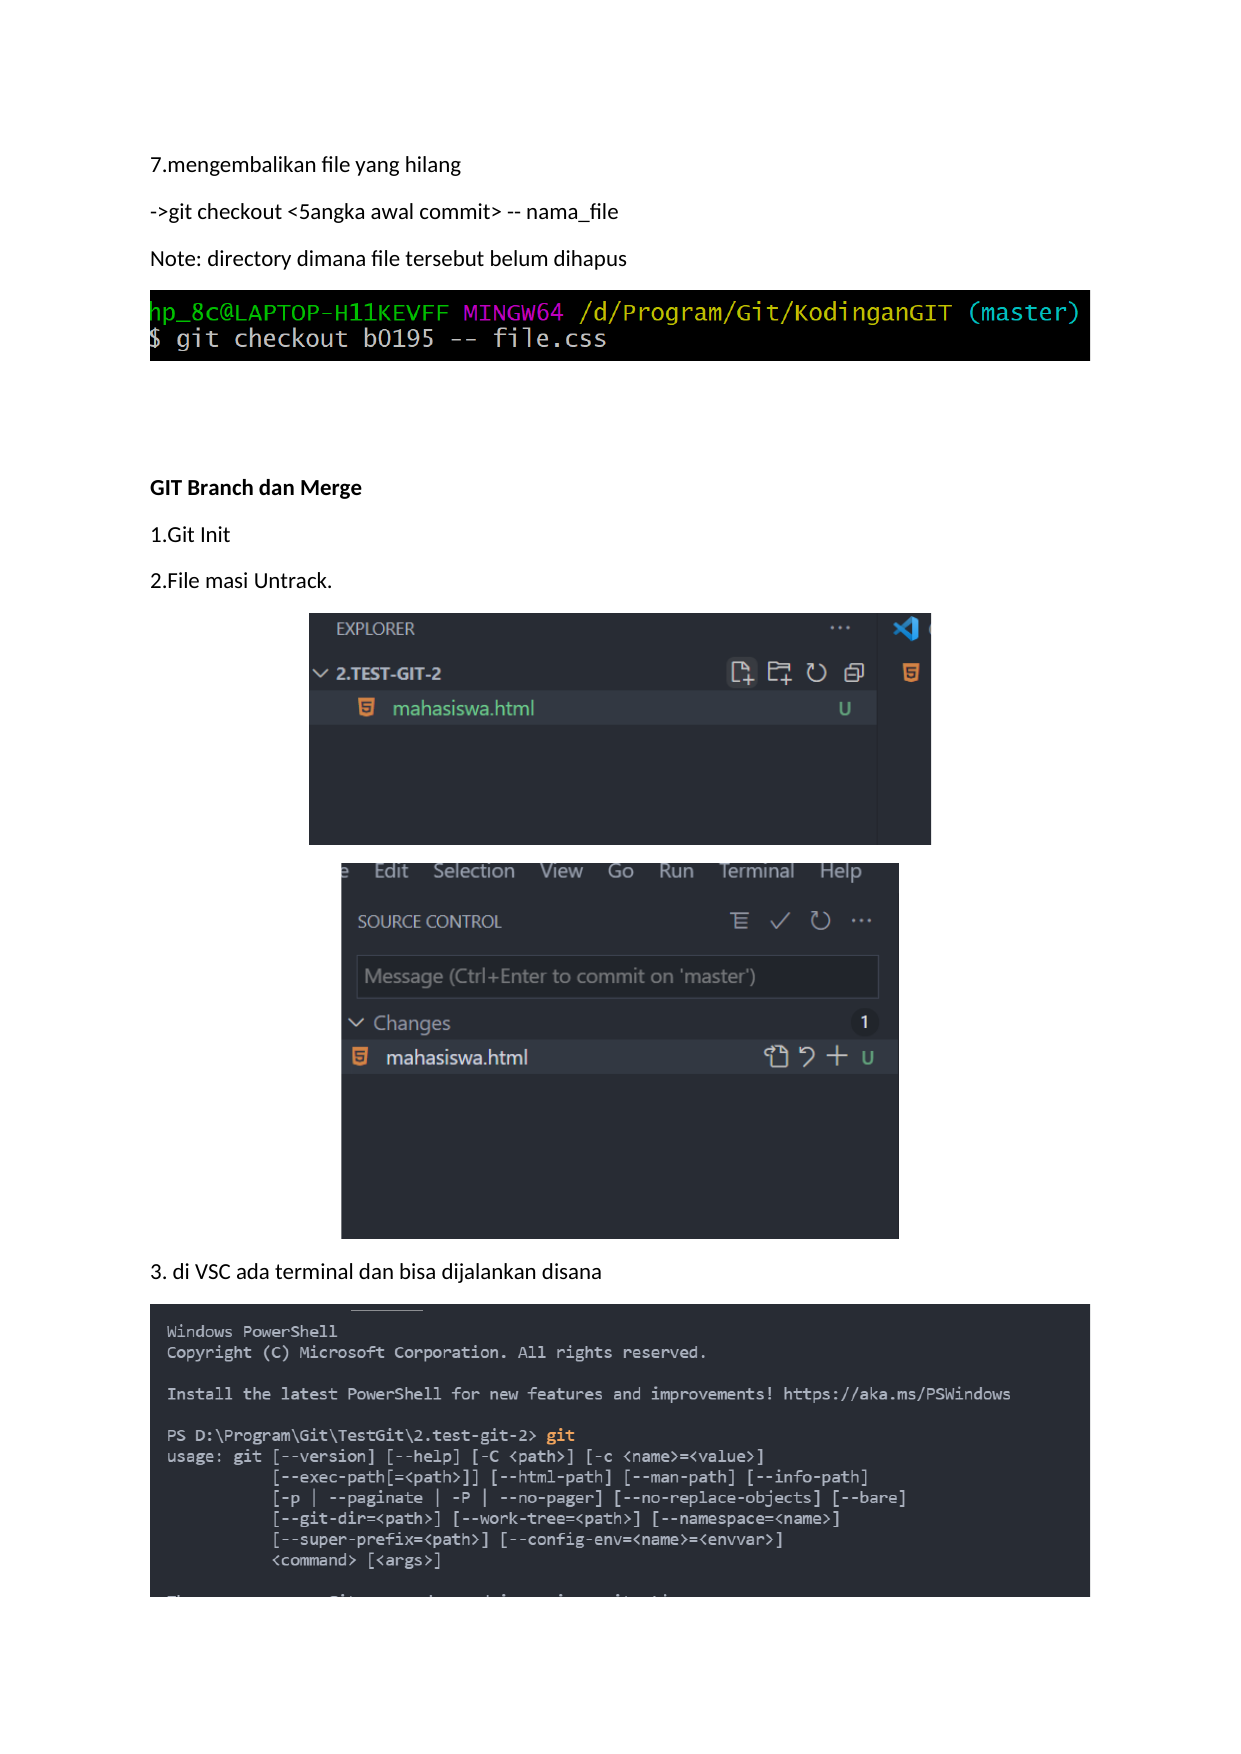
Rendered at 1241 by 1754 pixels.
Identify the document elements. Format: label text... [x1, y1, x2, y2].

text GIT Branch dan Merge [150, 473, 1090, 501]
text 7.mengembalikan file yang hilang [150, 150, 1090, 178]
text 1.Git Init [150, 520, 1090, 548]
text 2.File masi Untrack. [150, 567, 1090, 594]
picture [341, 863, 899, 1239]
picture [150, 290, 1091, 361]
picture [150, 1304, 1091, 1597]
text ->git checkout <5angka awal commit> -- nama_file [150, 197, 1090, 225]
text 3. di VSC ada terminal dan bisa dijalankan disana [150, 1257, 1090, 1285]
text Note: directory dimana file tersebut belum dihapus [150, 244, 1090, 272]
picture [309, 613, 932, 845]
